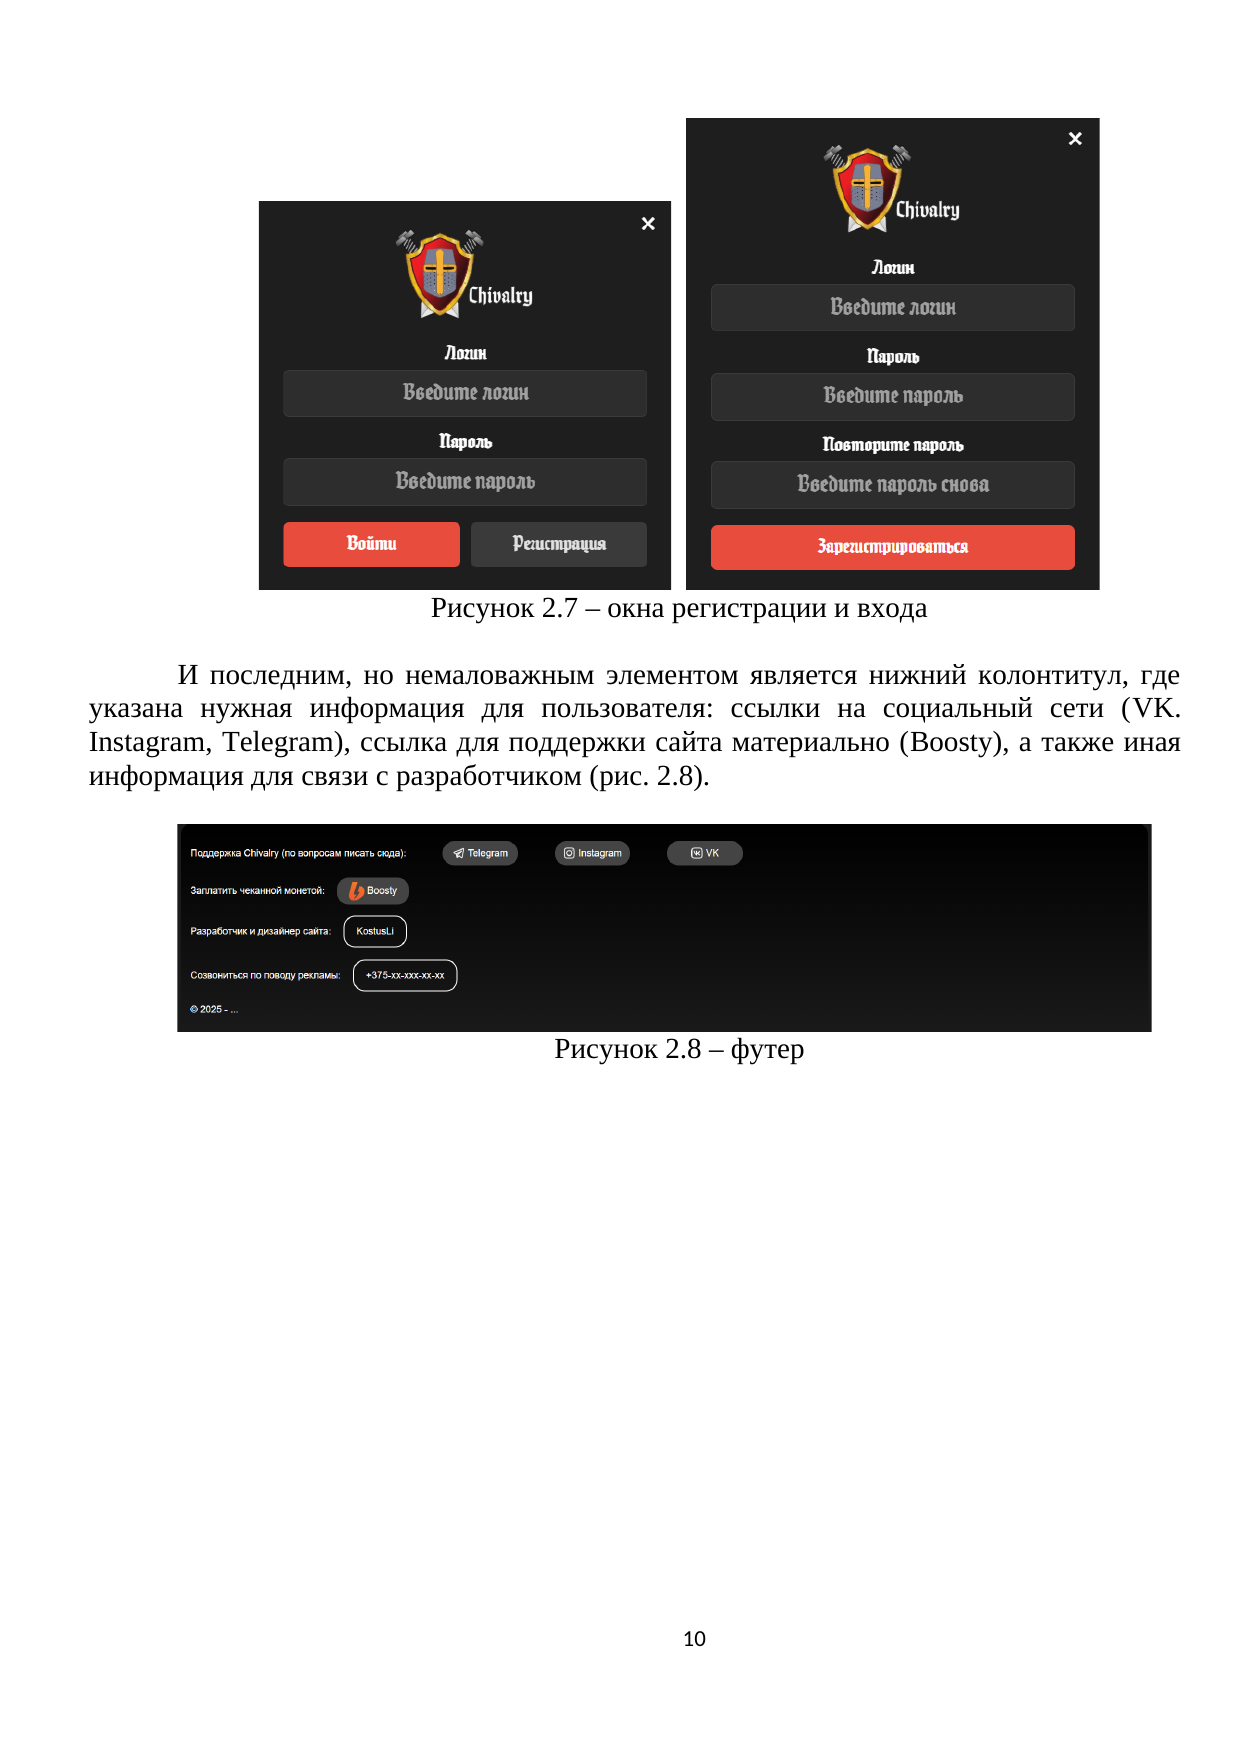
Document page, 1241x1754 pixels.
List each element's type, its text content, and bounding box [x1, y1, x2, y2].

picture [686, 118, 1100, 590]
picture [177, 824, 1152, 1032]
text Рисунок 2.8 – футер [88, 1031, 1181, 1065]
text И последним, но немаловажным элементом является нижний колонтитул, где указана нужная информация для пользователя: ссылки на социальный сети (VK. Instagram, Telegram), ссылка для поддержки сайта материально (Boosty), а также иная информация для связи с разработчиком (рис. 2.8). [88, 657, 1181, 791]
picture [258, 201, 672, 590]
text Рисунок 2.7 – окна регистрации и входа [88, 590, 1181, 623]
